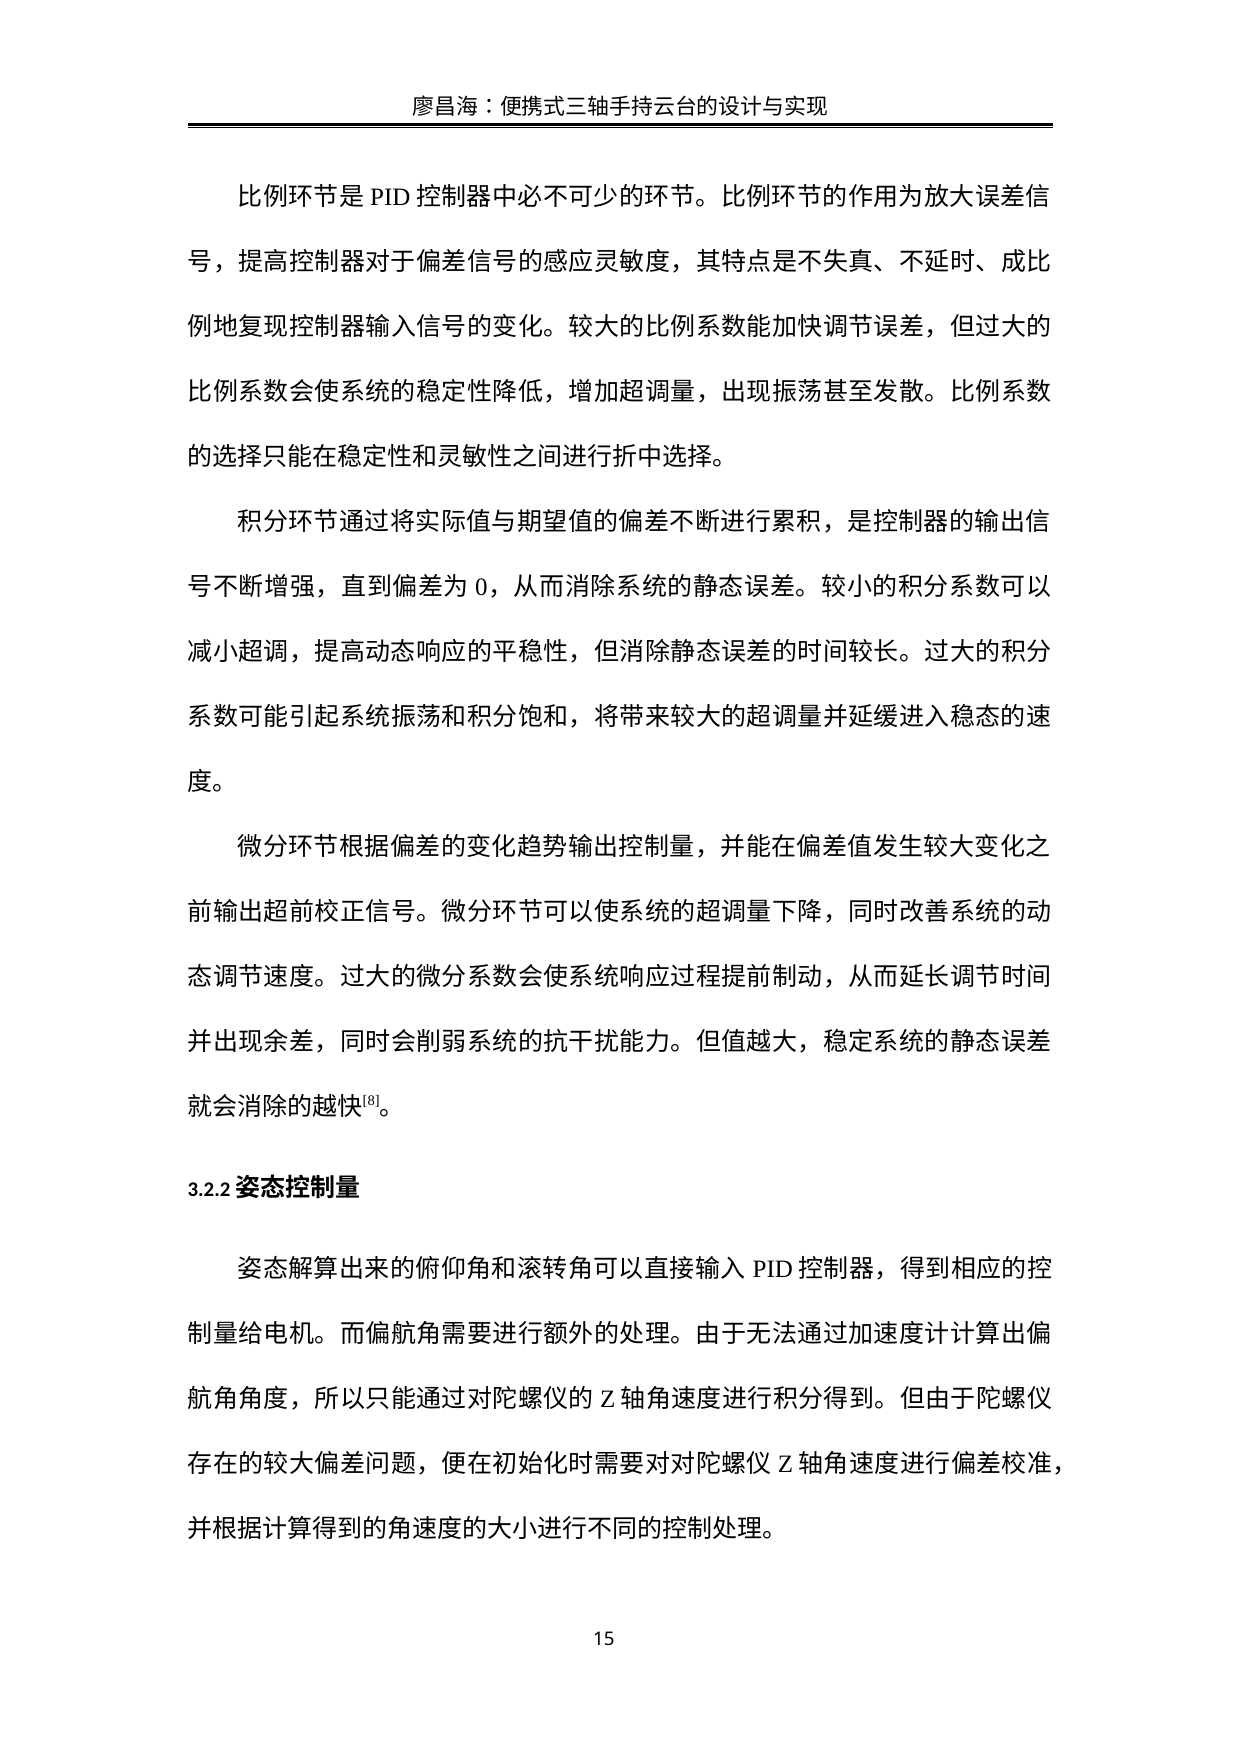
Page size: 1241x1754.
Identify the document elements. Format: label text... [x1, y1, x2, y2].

text 比例环节是PID控制器中必不可少的环节。比例环节的作用为放大误差信号，提高控制器对于偏差信号的感应灵敏度，其特点是不失真、不延时、成比例地复现控制器输入信号的变化。较大的比例系数能加快调节误差，但过大的比例系数会使系统的稳定性降低，增加超调量，出现振荡甚至发散。比例系数的选择只能在稳定性和灵敏性之间进行折中选择。 [187, 162, 1053, 487]
list 姿态控制量 [187, 1153, 1053, 1218]
text 姿态解算出来的俯仰角和滚转角可以直接输入PID控制器，得到相应的控制量给电机。而偏航角需要进行额外的处理。由于无法通过加速度计计算出偏航角角度，所以只能通过对陀螺仪的Z轴角速度进行积分得到。但由于陀螺仪存在的较大偏差问题，便在初始化时需要对对陀螺仪Z轴角速度进行偏差校准，并根据计算得到的角速度的大小进行不同的控制处理。 [187, 1234, 1053, 1559]
text 积分环节通过将实际值与期望值的偏差不断进行累积，是控制器的输出信号不断增强，直到偏差为0，从而消除系统的静态误差。较小的积分系数可以减小超调，提高动态响应的平稳性，但消除静态误差的时间较长。过大的积分系数可能引起系统振荡和积分饱和，将带来较大的超调量并延缓进入稳态的速度。 [187, 487, 1053, 812]
text 微分环节根据偏差的变化趋势输出控制量，并能在偏差值发生较大变化之前输出超前校正信号。微分环节可以使系统的超调量下降，同时改善系统的动态调节速度。过大的微分系数会使系统响应过程提前制动，从而延长调节时间并出现余差，同时会削弱系统的抗干扰能力。但值越大，稳定系统的静态误差就会消除的越快[8]。 [187, 812, 1053, 1137]
